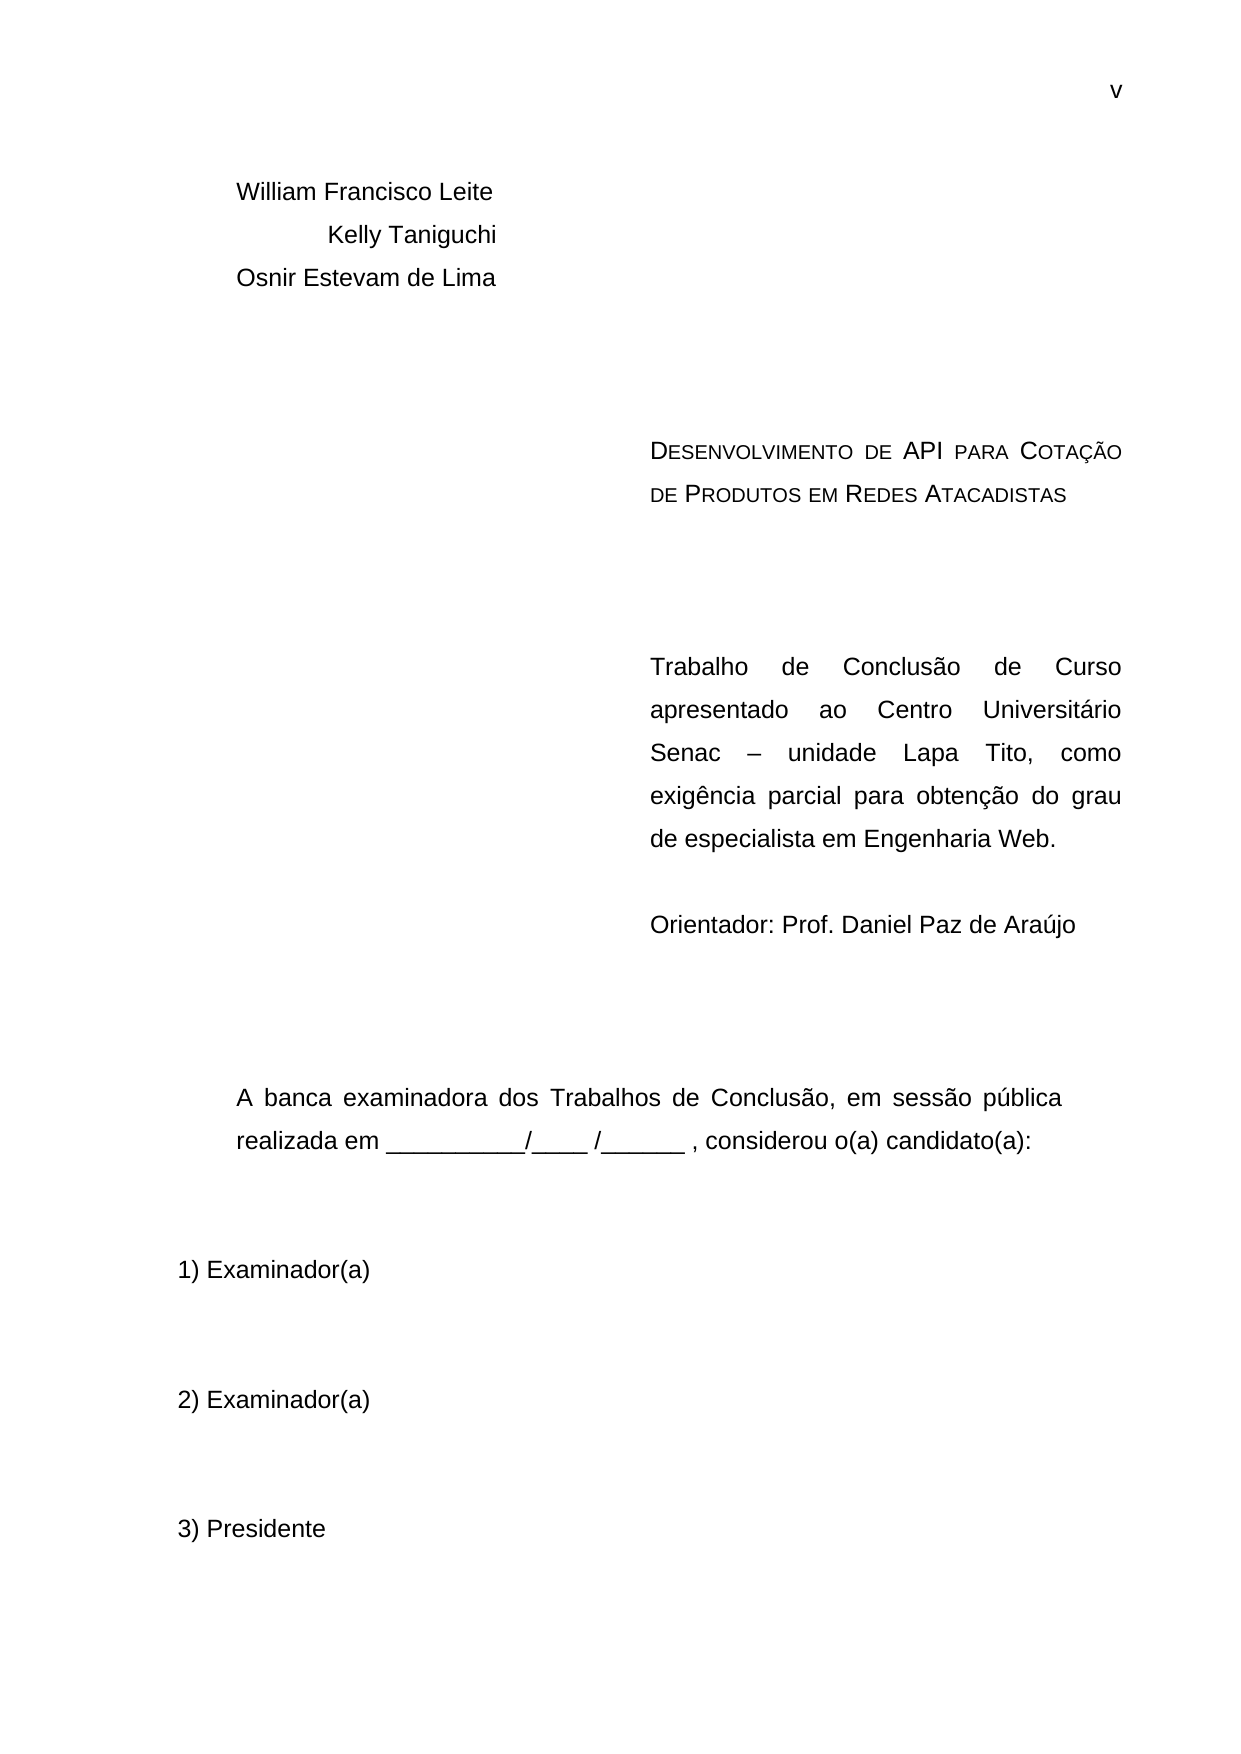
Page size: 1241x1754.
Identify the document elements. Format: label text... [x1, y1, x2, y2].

text Orientador: Prof. Daniel Paz de Araújo [650, 910, 1122, 939]
text 3) Presidente [177, 1514, 1122, 1543]
text 2) Examinador(a) [177, 1385, 1122, 1413]
text Osnir Estevam de Lima [236, 263, 1122, 292]
text William Francisco Leite [236, 177, 1122, 206]
text Trabalho de Conclusão de Curso apresentado ao Centro Universitário Senac – unidade Lapa Tito, como exigência parcial para obtenção do grau de especialista em Engenharia Web. [650, 652, 1122, 853]
text Kelly Taniguchi [236, 220, 1122, 249]
text A banca examinadora dos Trabalhos de Conclusão, em sessão pública realizada em __________/____ /______ , considerou o(a) candidato(a): [236, 1083, 1063, 1155]
text 1) Examinador(a) [177, 1255, 1122, 1284]
